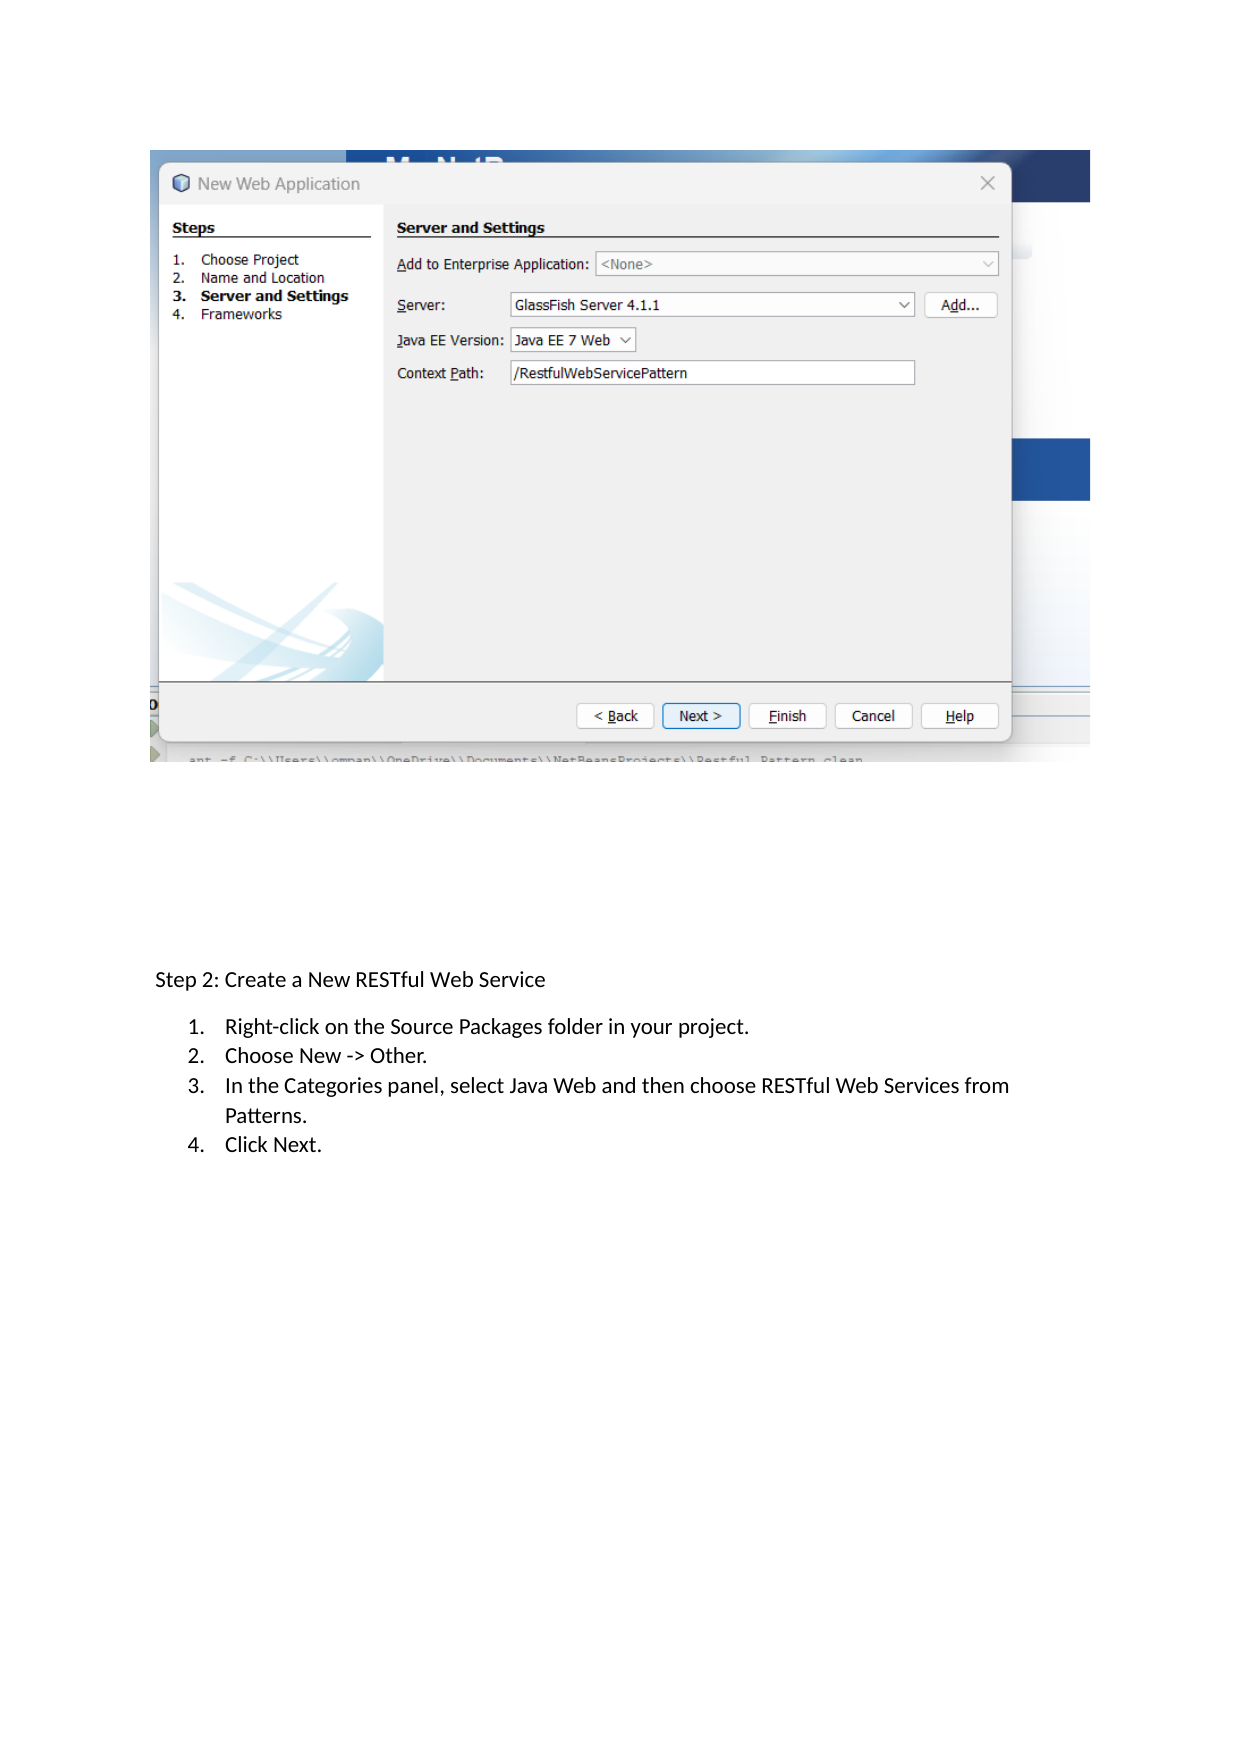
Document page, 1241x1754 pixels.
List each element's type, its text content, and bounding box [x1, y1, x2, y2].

list Right-click on the Source Packages folder in your project. [187, 1012, 1090, 1040]
list In the Categories panel, select Java Web and then choose RESTful Web Services from Patterns. [187, 1071, 1090, 1129]
text Step 2: Create a New RESTful Web Service [150, 965, 1090, 993]
list Choose New -> Other. [187, 1041, 1090, 1069]
list Click Next. [187, 1131, 1090, 1158]
picture [150, 150, 1091, 762]
